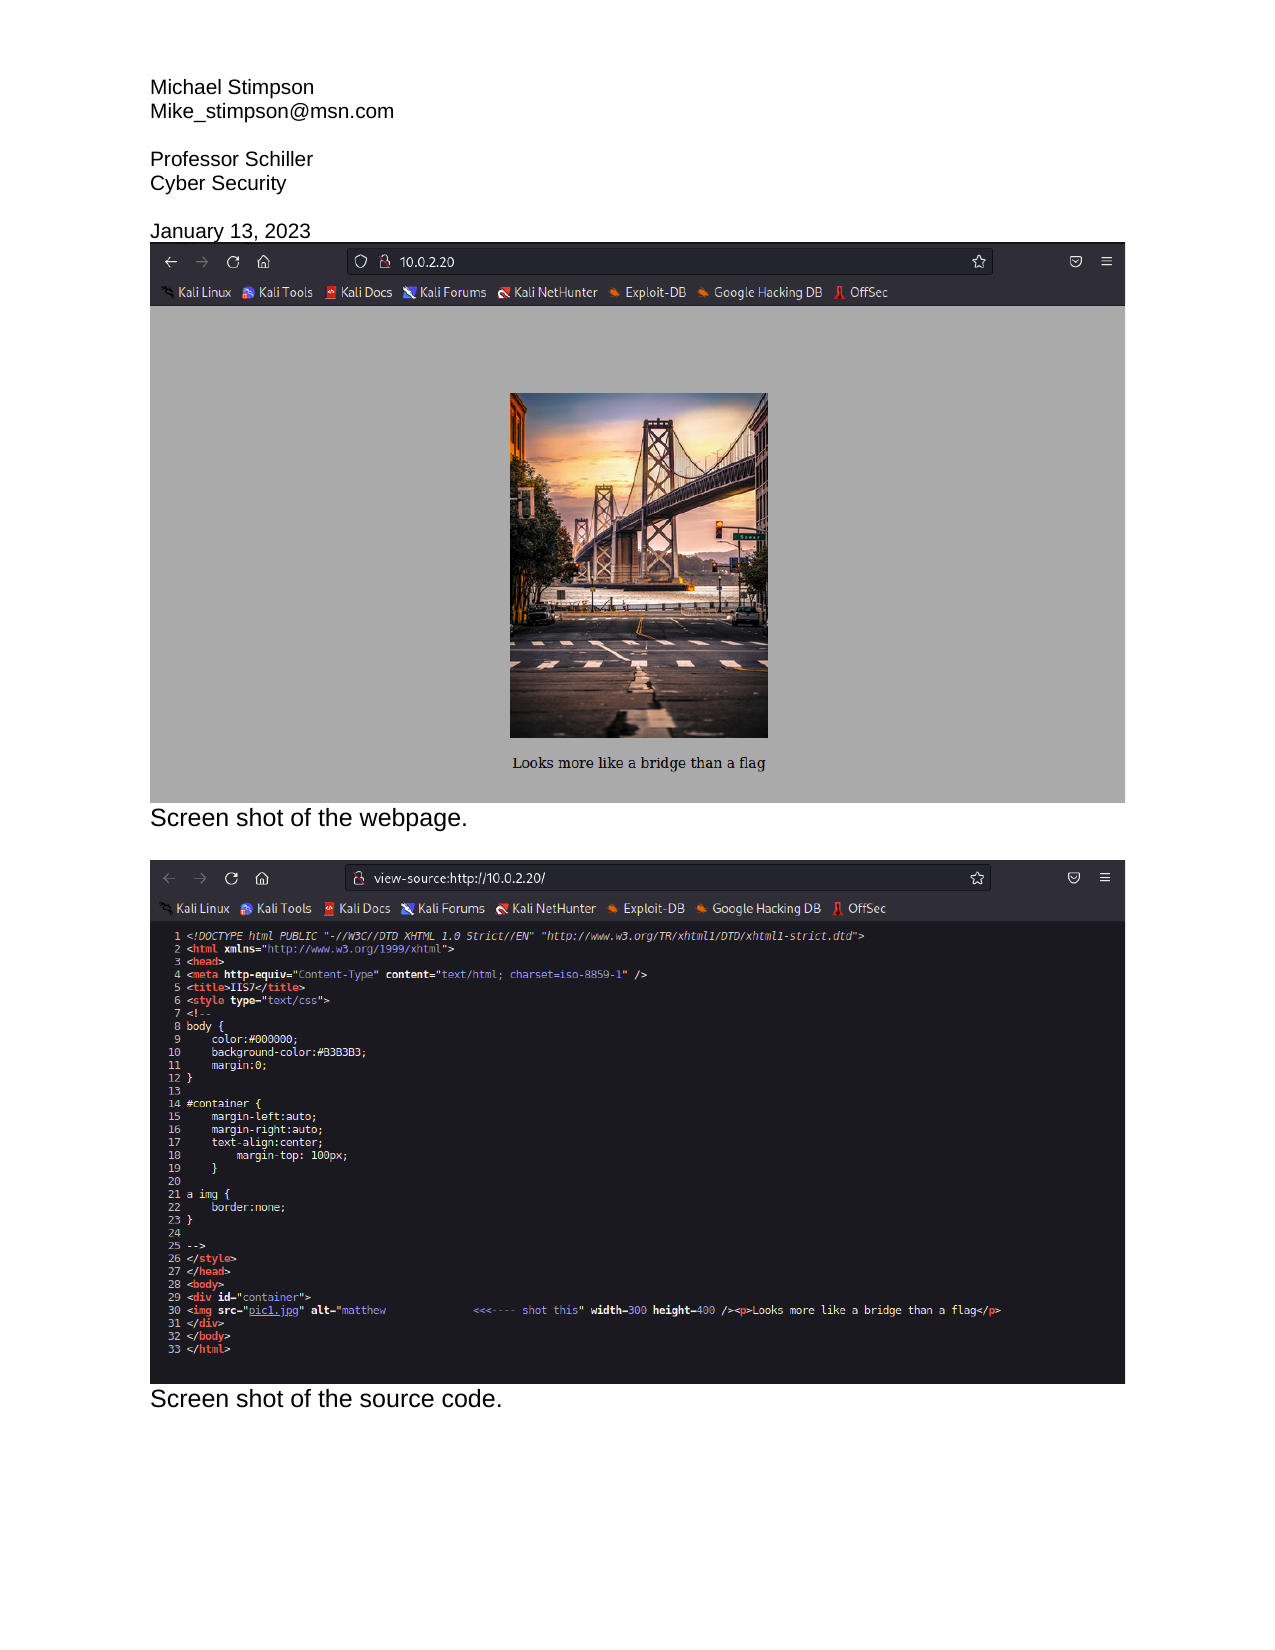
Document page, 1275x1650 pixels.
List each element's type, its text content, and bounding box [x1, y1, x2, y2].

picture [150, 242, 1125, 803]
text Screen shot of the source code. [150, 1384, 1125, 1412]
text Screen shot of the webpage. [150, 803, 1125, 831]
picture [150, 860, 1125, 1384]
